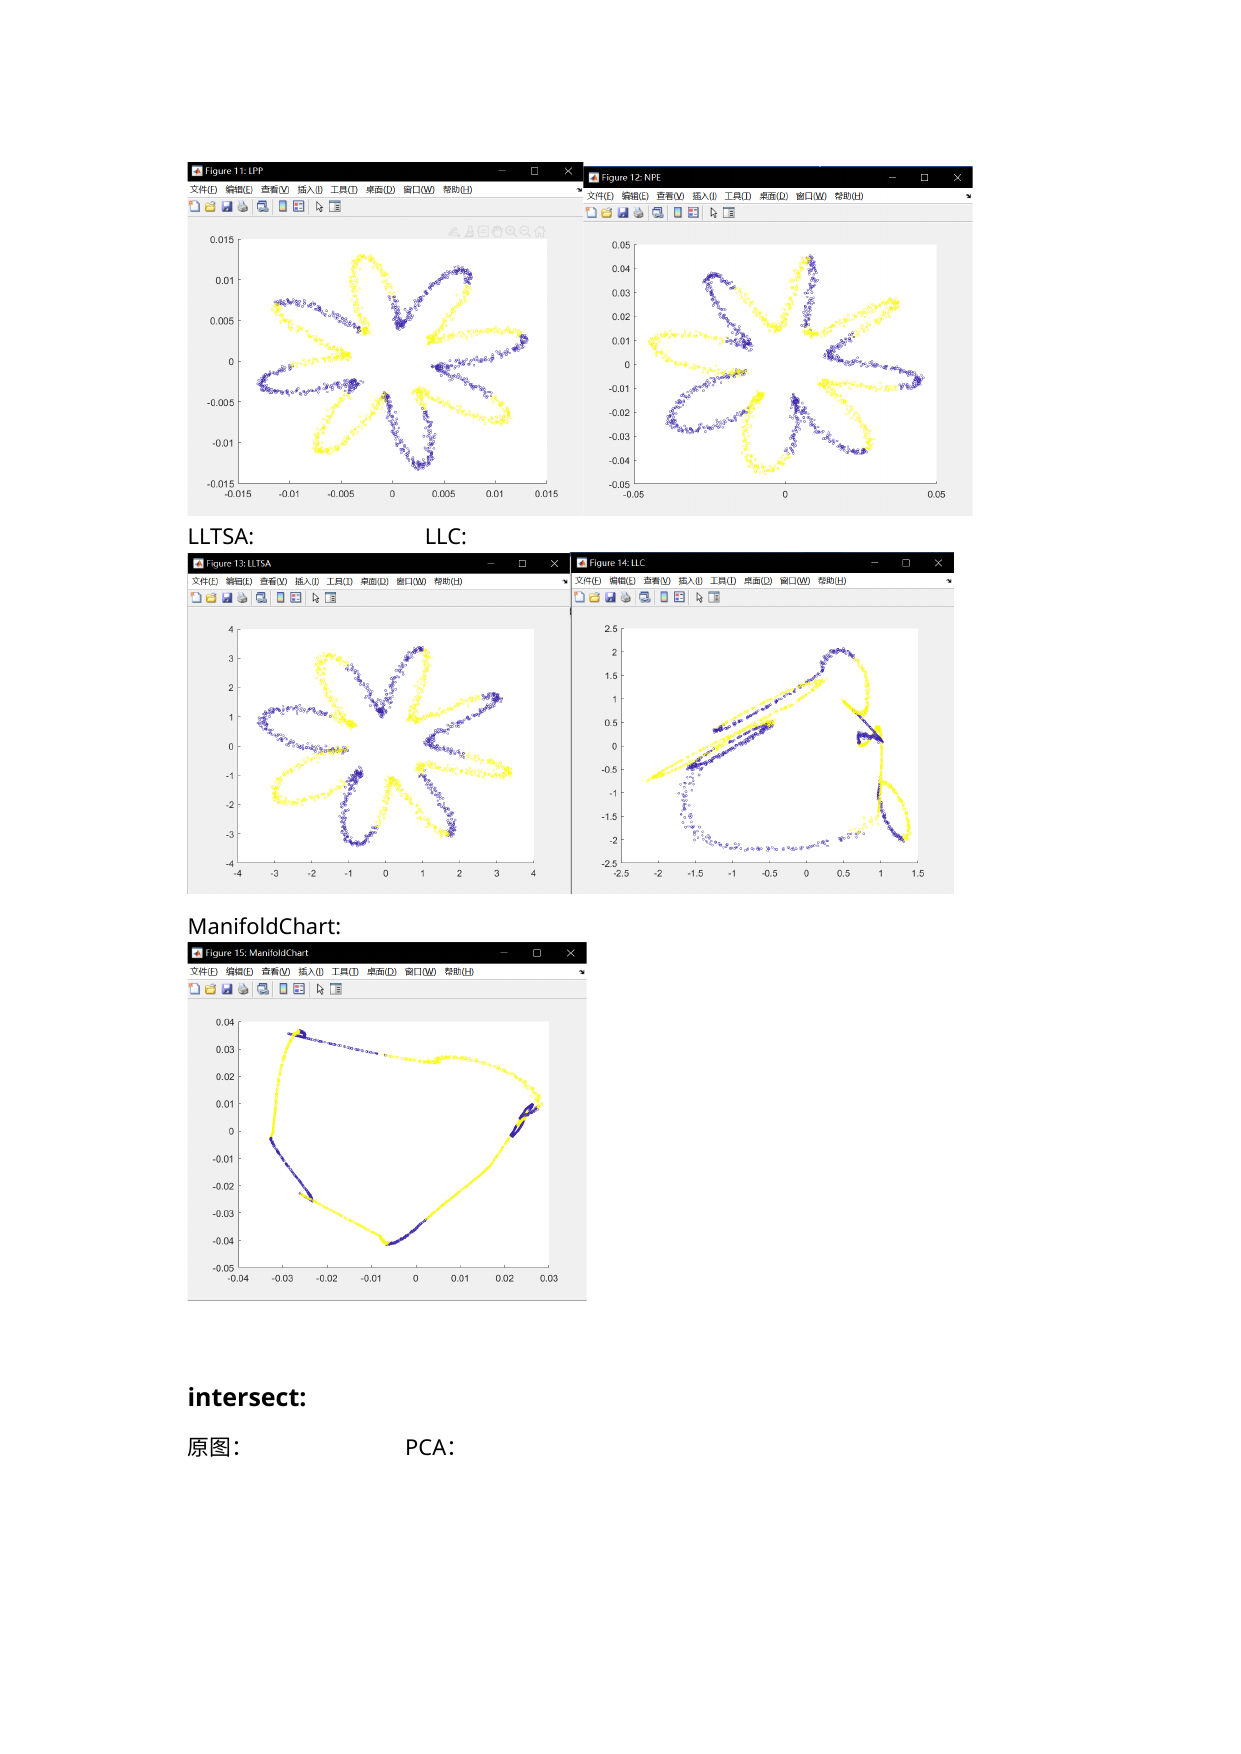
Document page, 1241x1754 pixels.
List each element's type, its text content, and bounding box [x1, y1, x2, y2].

text ManifoldChart: [187, 909, 1053, 942]
text LLTSA: LLC: [187, 519, 1053, 552]
picture [187, 942, 587, 1301]
picture [187, 162, 973, 516]
text intersect: [187, 1364, 1053, 1429]
text 原图： PCA： [187, 1429, 1053, 1462]
picture [187, 552, 954, 894]
